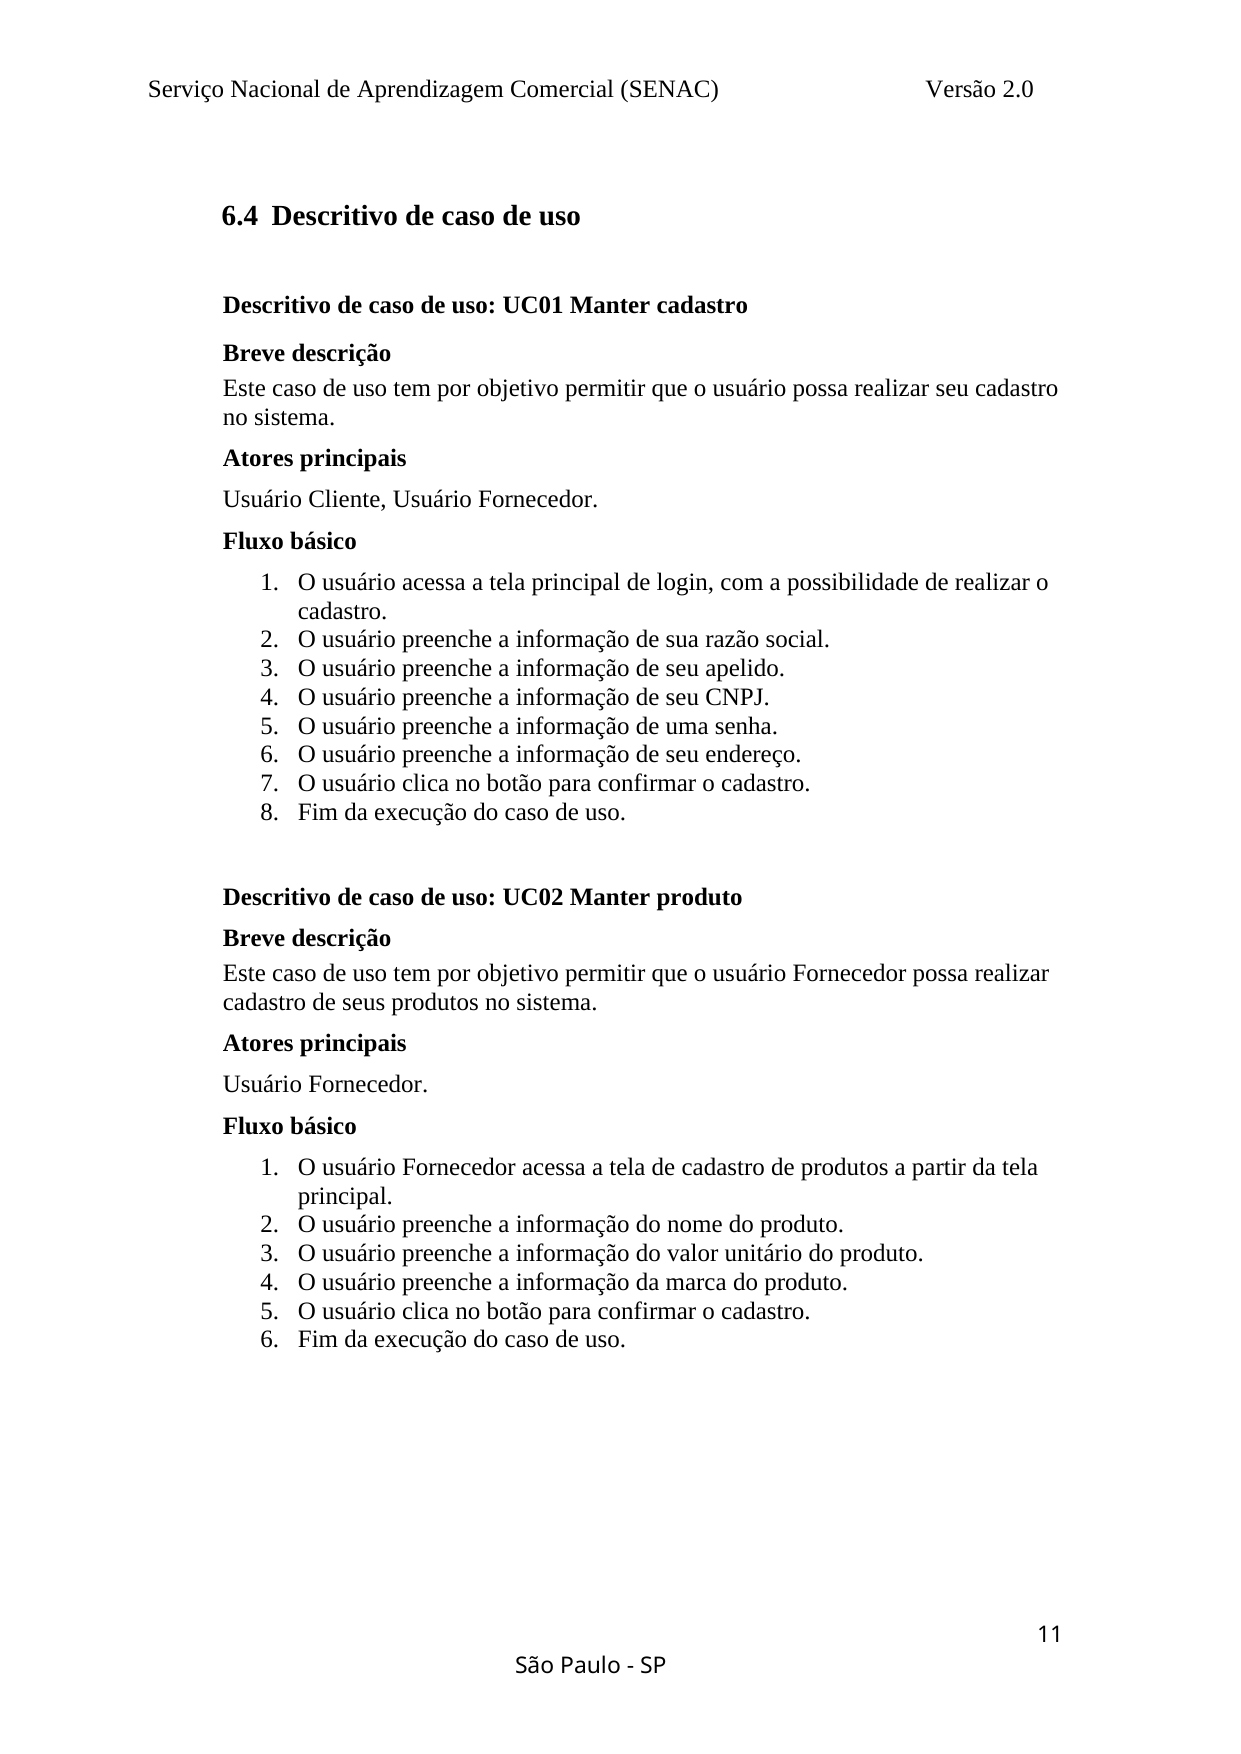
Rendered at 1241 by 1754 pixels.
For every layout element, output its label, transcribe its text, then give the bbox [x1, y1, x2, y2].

list O usuário preenche a informação de uma senha. [260, 711, 1063, 739]
list O usuário preenche a informação do valor unitário do produto. [260, 1238, 1063, 1267]
list Fim da execução do caso de uso. [260, 1324, 1063, 1353]
list Fim da execução do caso de uso. [260, 797, 1063, 826]
list O usuário preenche a informação de seu endereço. [260, 739, 1063, 768]
text Breve descrição [148, 923, 1063, 952]
list O usuário preenche a informação de seu apelido. [260, 653, 1063, 682]
text Fluxo básico [148, 1111, 1063, 1139]
subtitle Descritivo de caso de uso [221, 198, 1063, 232]
text Usuário Cliente, Usuário Fornecedor. [148, 484, 1063, 513]
text Este caso de uso tem por objetivo permitir que o usuário possa realizar seu cadastro no sistema. [223, 373, 1063, 431]
list O usuário clica no botão para confirmar o cadastro. [260, 1296, 1063, 1324]
list O usuário acessa a tela principal de login, com a possibilidade de realizar o cadastro. [260, 567, 1063, 624]
list O usuário preenche a informação de sua razão social. [260, 624, 1063, 653]
text Fluxo básico [148, 526, 1063, 554]
list O usuário clica no botão para confirmar o cadastro. [260, 768, 1063, 797]
list O usuário Fornecedor acessa a tela de cadastro de produtos a partir da tela principal. [260, 1152, 1063, 1209]
text Atores principais [148, 443, 1063, 472]
text Descritivo de caso de uso: UC01 Manter cadastro [148, 290, 1063, 319]
text Descritivo de caso de uso: UC02 Manter produto [148, 882, 1063, 911]
text Atores principais [148, 1028, 1063, 1057]
text Usuário Fornecedor. [148, 1069, 1063, 1098]
text Este caso de uso tem por objetivo permitir que o usuário Fornecedor possa realizar cadastro de seus produtos no sistema. [223, 958, 1063, 1016]
text Breve descrição [148, 338, 1063, 367]
list O usuário preenche a informação de seu CNPJ. [260, 682, 1063, 711]
list O usuário preenche a informação do nome do produto. [260, 1209, 1063, 1238]
list O usuário preenche a informação da marca do produto. [260, 1267, 1063, 1296]
